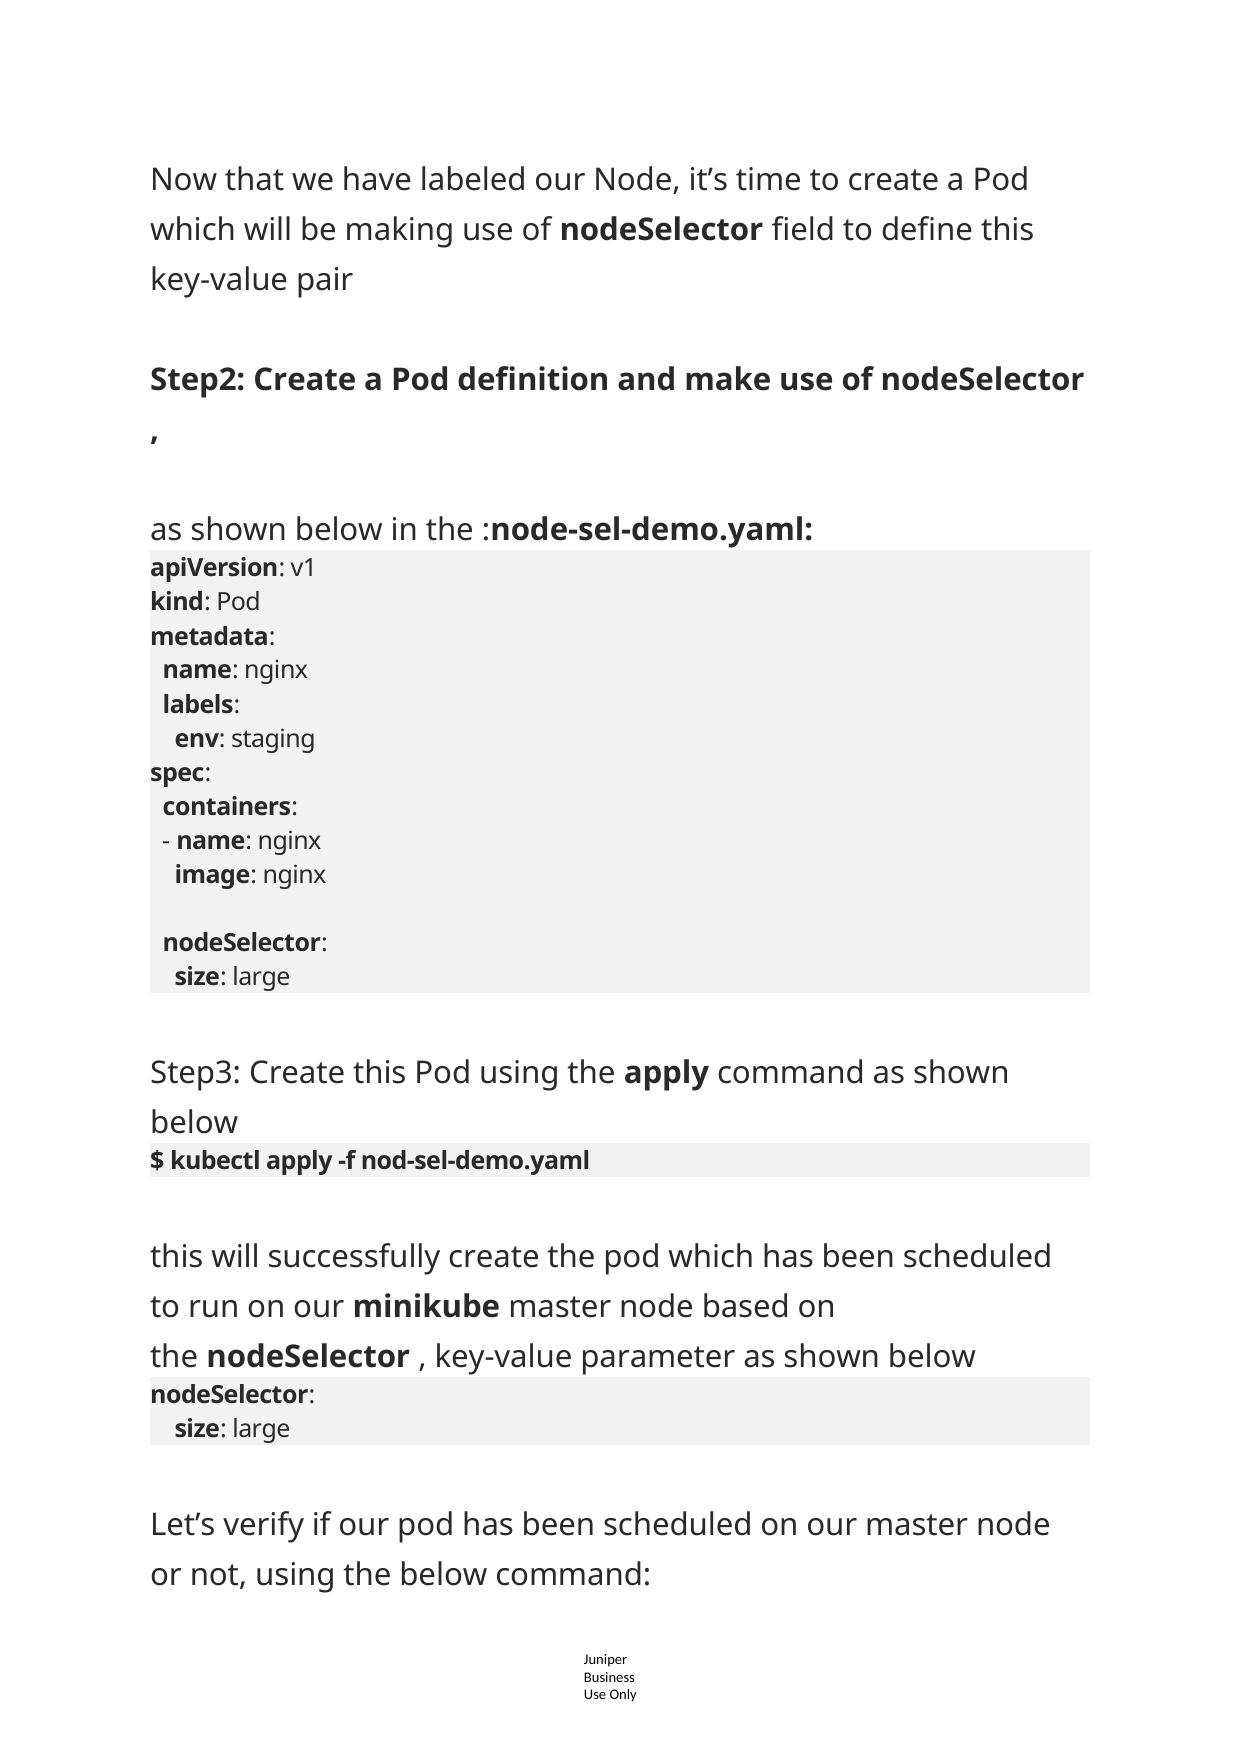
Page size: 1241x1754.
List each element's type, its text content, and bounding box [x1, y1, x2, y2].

text apiVersion: v1 kind: Pod metadata: name: nginx labels: env: staging spec: containers: - name: nginx image: nginx nodeSelector: size: large [150, 550, 1090, 993]
text Step3: Create this Pod using the apply command as shown below [150, 1043, 1090, 1143]
text Now that we have labeled our Node, it’s time to create a Pod which will be making use of nodeSelector field to define this key-value pair [150, 150, 1090, 300]
text as shown below in the :node-sel-demo.yaml: [150, 500, 1090, 550]
text nodeSelector: size: large [150, 1377, 1090, 1445]
text Let’s verify if our pod has been scheduled on our master node or not, using the below command: [150, 1495, 1090, 1595]
text this will successfully create the pod which has been scheduled to run on our minikube master node based on the nodeSelector , key-value parameter as shown below [150, 1227, 1090, 1377]
text Step2: Create a Pod definition and make use of nodeSelector , [150, 350, 1090, 450]
text $ kubectl apply -f nod-sel-demo.yaml [150, 1143, 1090, 1177]
